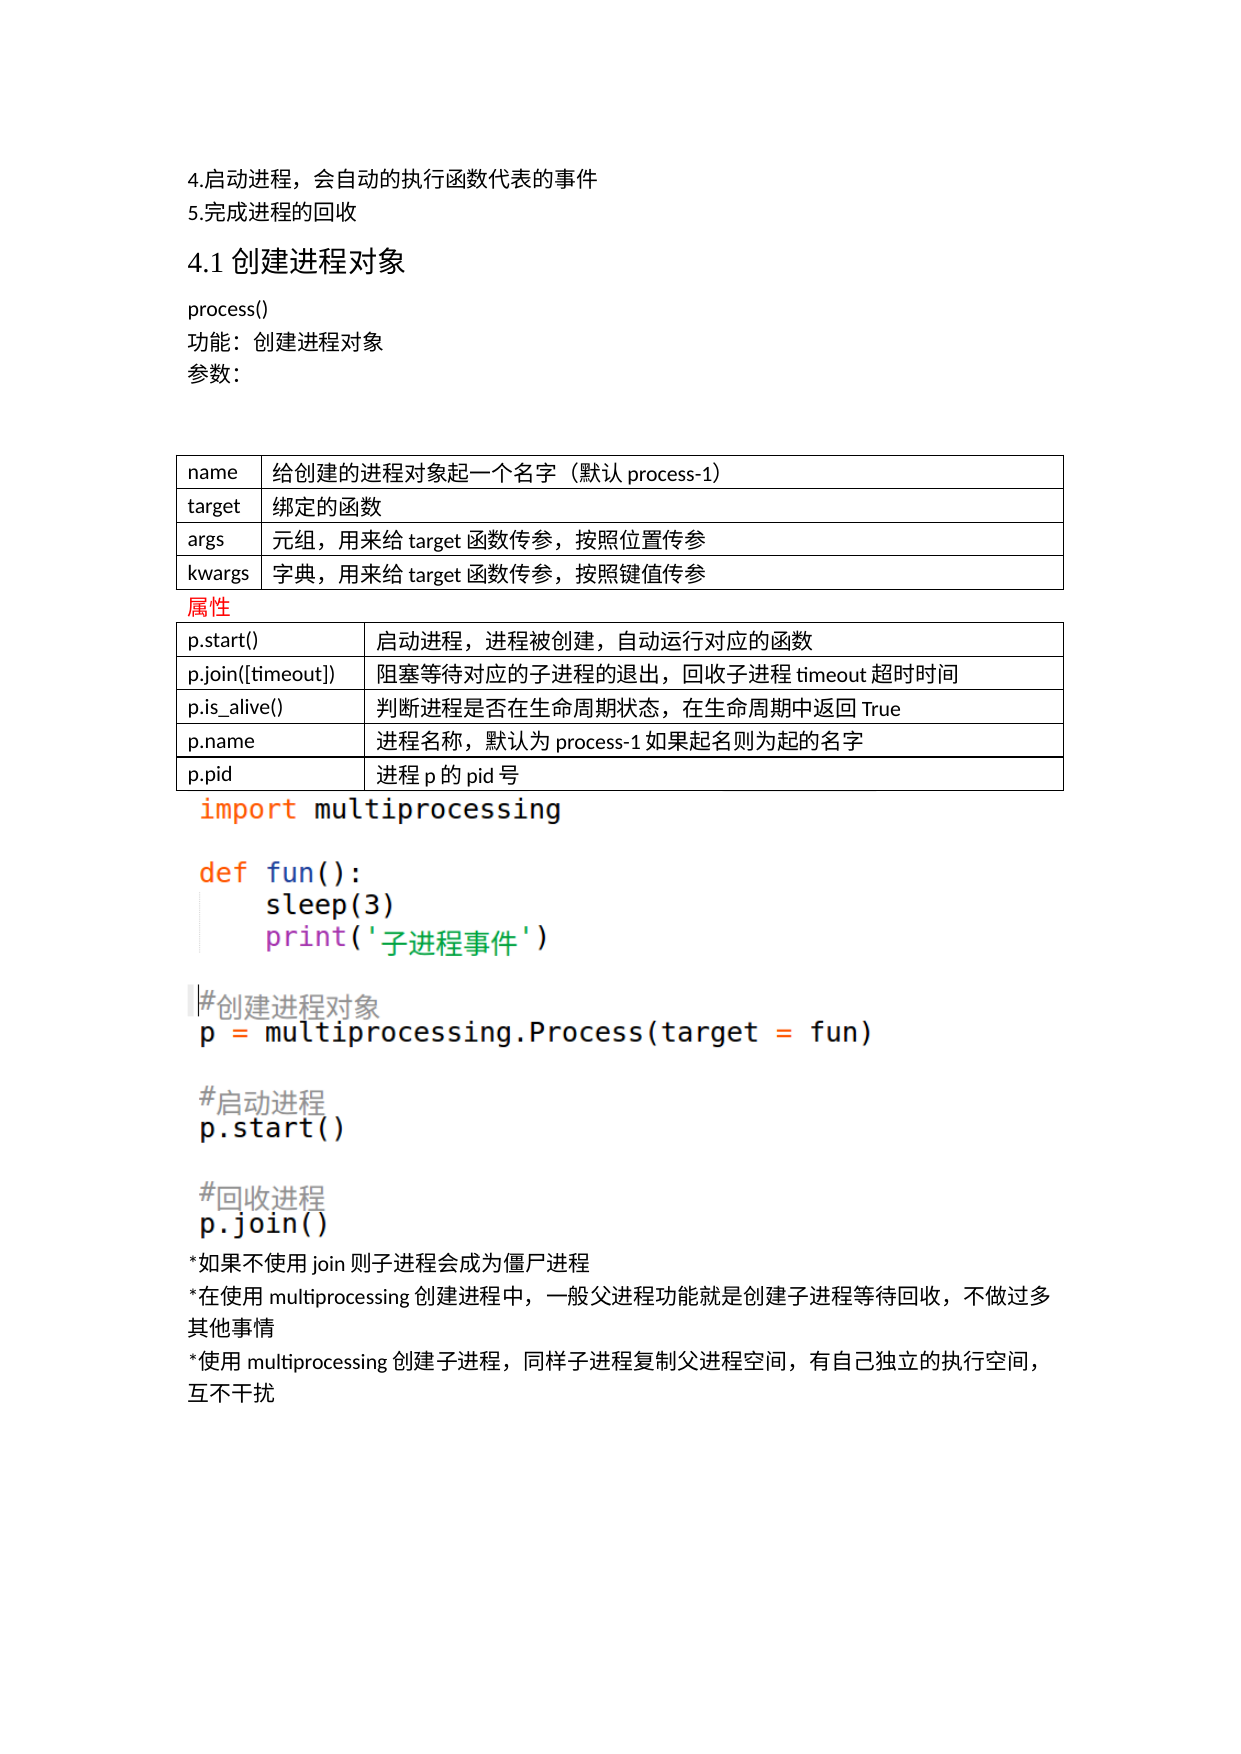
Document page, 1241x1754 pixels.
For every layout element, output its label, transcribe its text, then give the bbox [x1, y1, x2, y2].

table_cell 判断进程是否在生命周期状态，在生命周期中返回True [365, 690, 1063, 723]
text process() [187, 292, 1053, 324]
table_cell p.is_alive() [177, 690, 364, 723]
table_cell p.pid [177, 758, 364, 790]
table_cell p.name [177, 724, 364, 756]
table_header 给创建的进程对象起一个名字（默认process-1） [262, 456, 1063, 488]
table_cell args [177, 523, 261, 555]
text *如果不使用join则子进程会成为僵尸进程 [187, 1246, 1053, 1278]
table_cell 进程名称，默认为process-1 如果起名则为起的名字 [365, 724, 1063, 756]
text *在使用multiprocessing创建进程中，一般父进程功能就是创建子进程等待回收，不做过多其他事情 [187, 1278, 1053, 1343]
table_cell 字典，用来给target函数传参，按照键值传参 [262, 556, 1063, 589]
text 4.启动进程，会自动的执行函数代表的事件 [187, 162, 1053, 194]
table_cell target [177, 489, 261, 522]
table_header p.start() [177, 623, 364, 656]
text 属性 [187, 590, 1053, 622]
table_header name [177, 456, 261, 488]
text *使用multiprocessing创建子进程，同样子进程复制父进程空间，有自己独立的执行空间，互不干扰 [187, 1343, 1053, 1408]
table_cell kwargs [177, 556, 261, 589]
text 功能：创建进程对象 [187, 324, 1053, 357]
table_cell 绑定的函数 [262, 489, 1063, 522]
table_cell 阻塞等待对应的子进程的退出，回收子进程timeout超时时间 [365, 657, 1063, 689]
table_cell 进程p的pid号 [365, 758, 1063, 790]
text 5.完成进程的回收 [187, 194, 1053, 227]
picture [187, 791, 877, 1245]
text 4.1 创建进程对象 [187, 227, 1053, 292]
table_header 启动进程，进程被创建，自动运行对应的函数 [365, 623, 1063, 656]
text 参数： [187, 357, 1053, 389]
table_cell 元组，用来给target函数传参，按照位置传参 [262, 523, 1063, 555]
table_cell p.join([timeout]) [177, 657, 364, 689]
